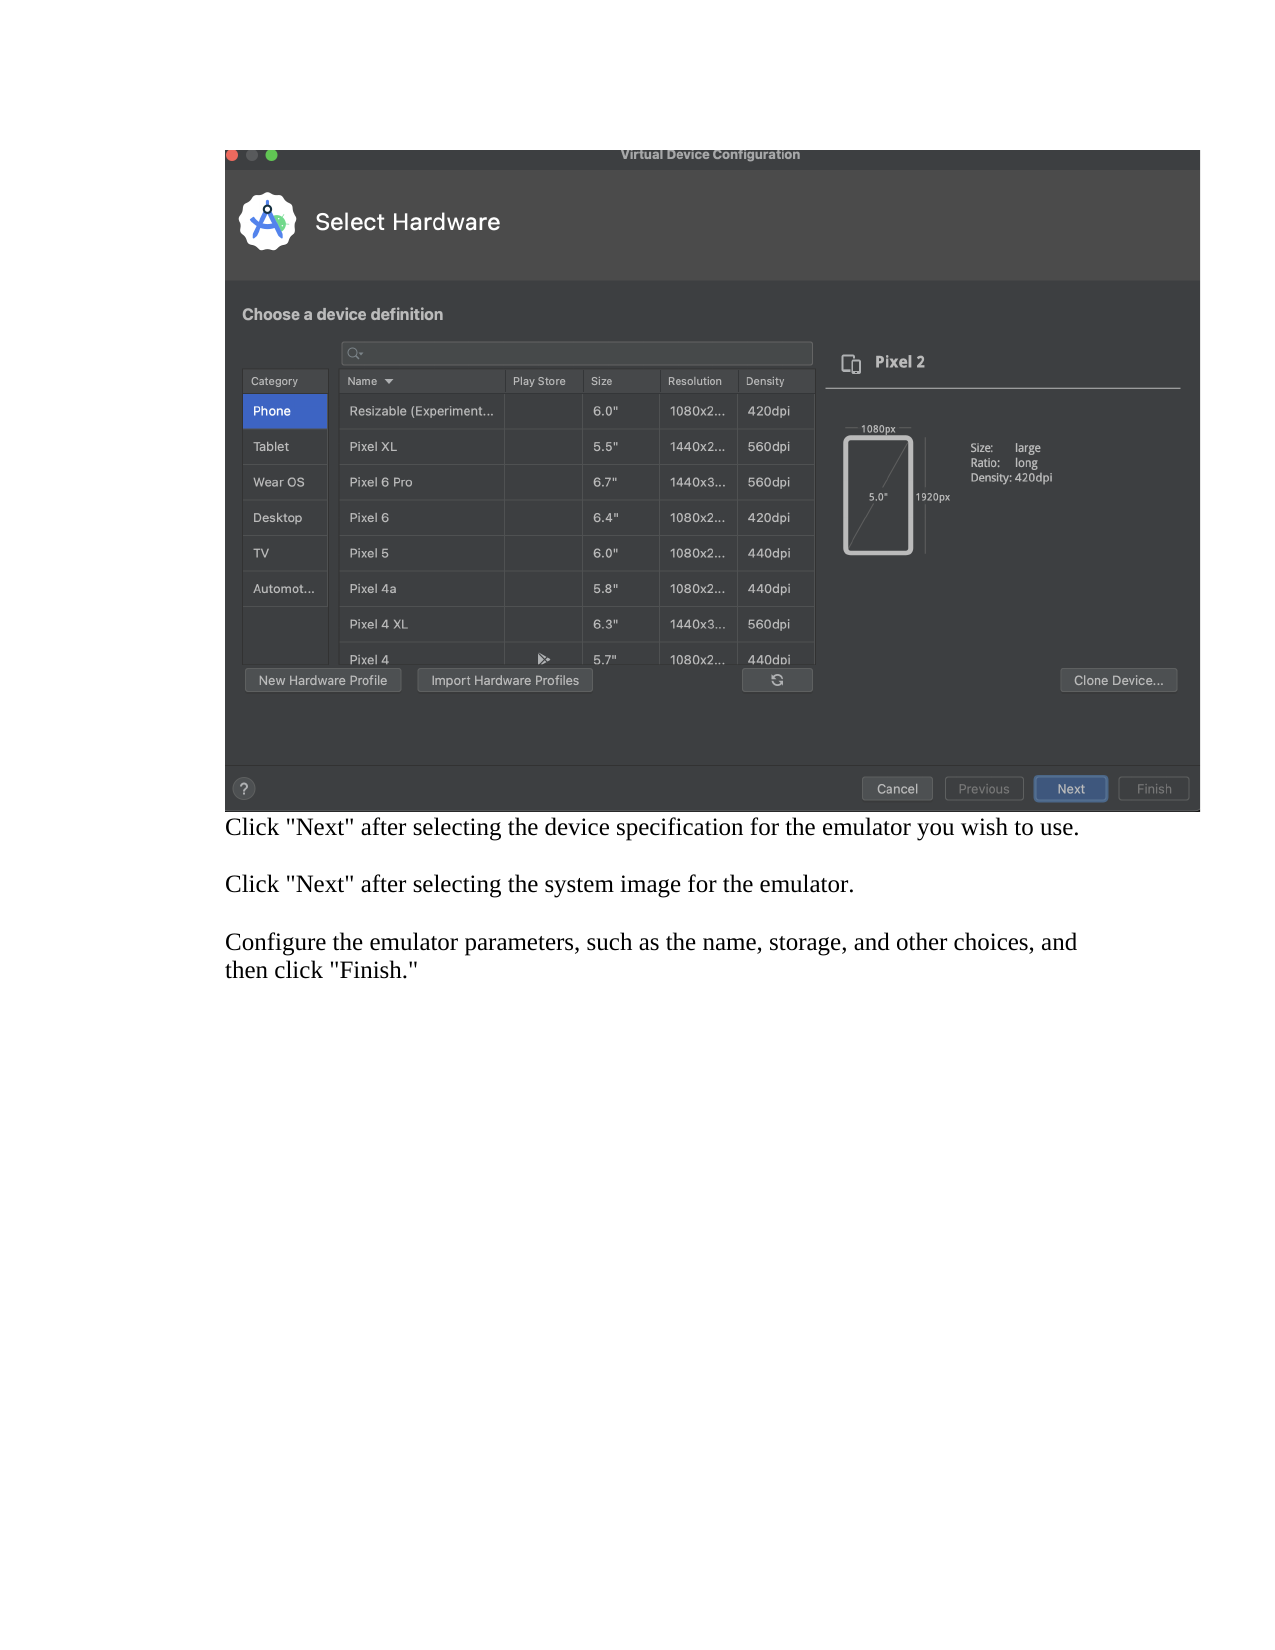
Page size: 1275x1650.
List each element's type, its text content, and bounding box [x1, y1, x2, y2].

list Configure the emulator parameters, such as the name, storage, and other choices, and then click "Finish." [225, 927, 1125, 984]
list Click "Next" after selecting the device specification for the emulator you wish to use. [225, 812, 1125, 841]
list Click "Next" after selecting the system image for the emulator. [225, 869, 1125, 898]
picture [225, 150, 1200, 812]
